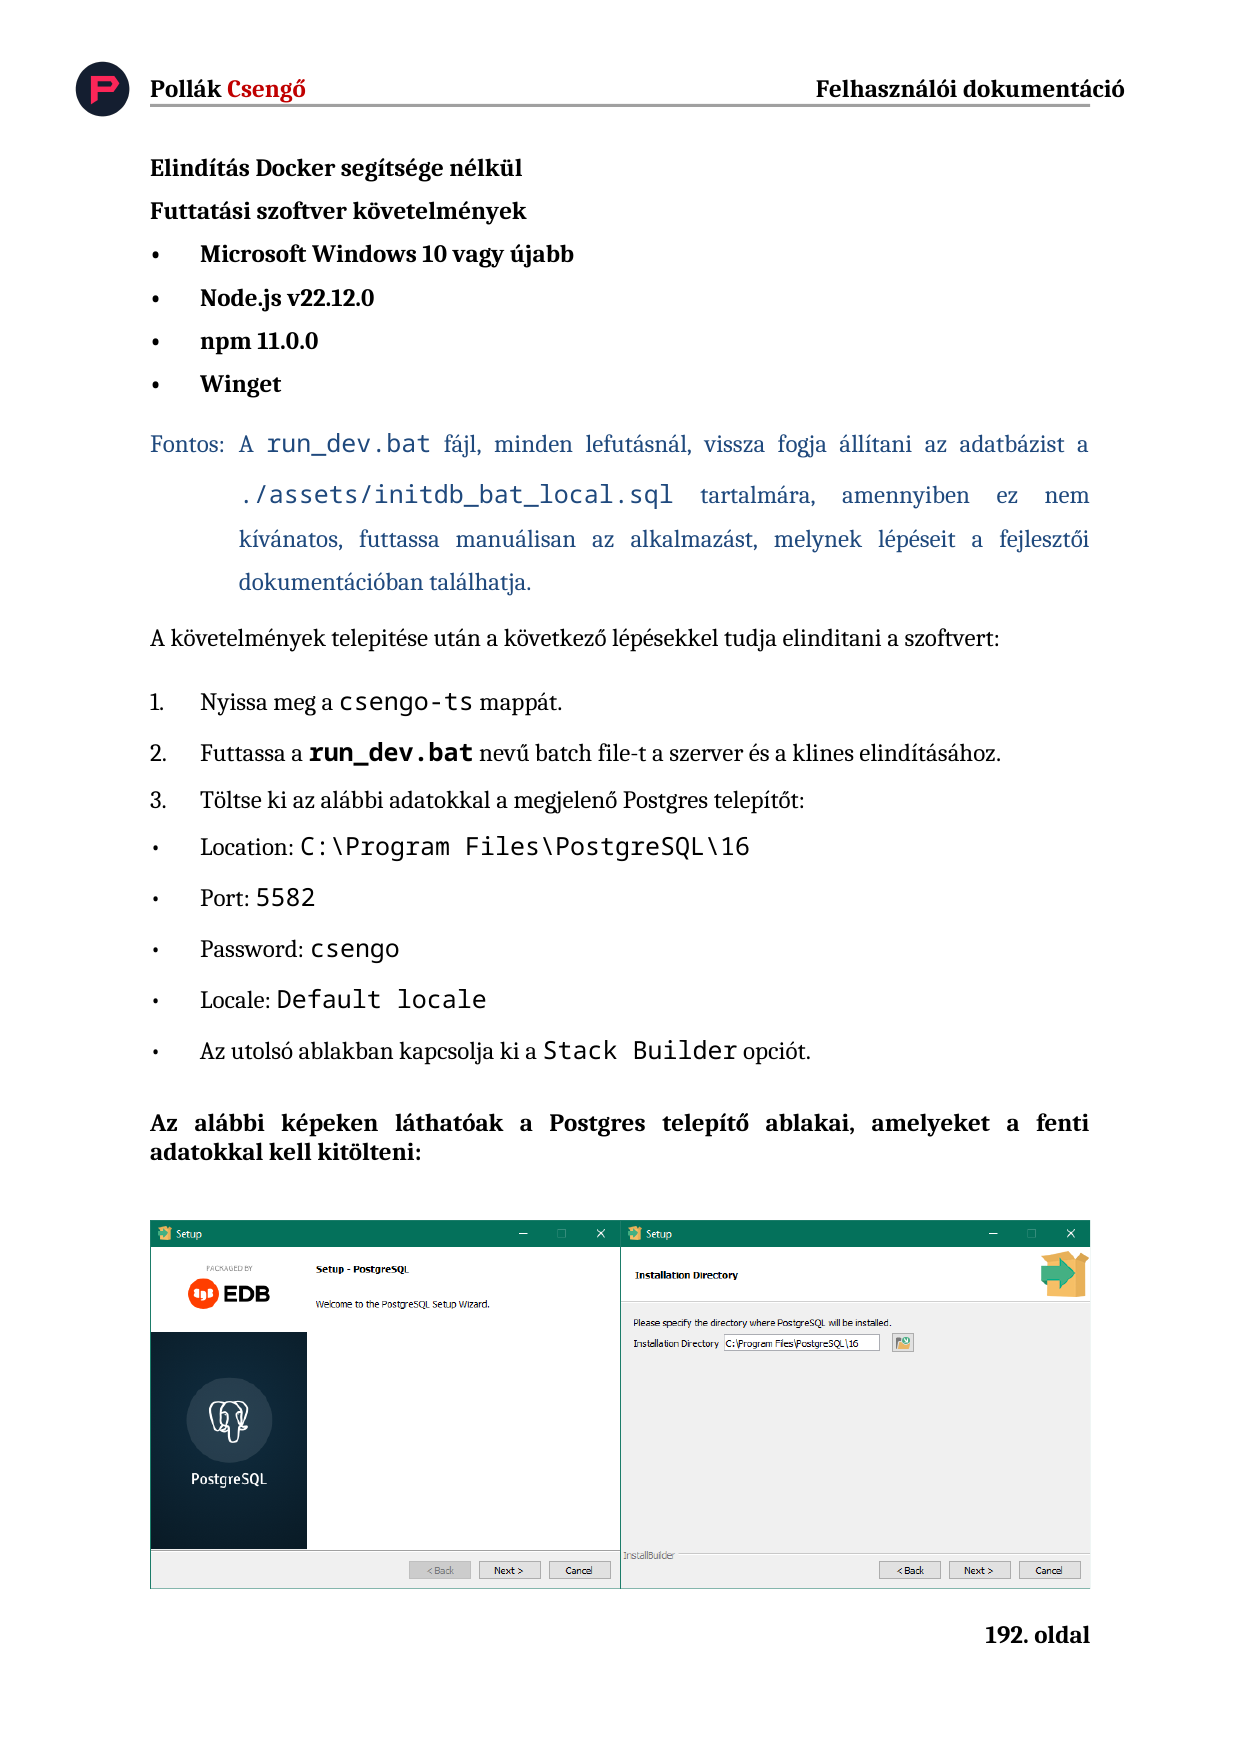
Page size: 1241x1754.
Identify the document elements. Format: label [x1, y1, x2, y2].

picture [150, 1220, 1091, 1589]
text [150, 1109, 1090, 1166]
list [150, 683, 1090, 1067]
picture [71, 57, 132, 118]
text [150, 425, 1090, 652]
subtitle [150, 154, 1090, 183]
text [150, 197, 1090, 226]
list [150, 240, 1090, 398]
